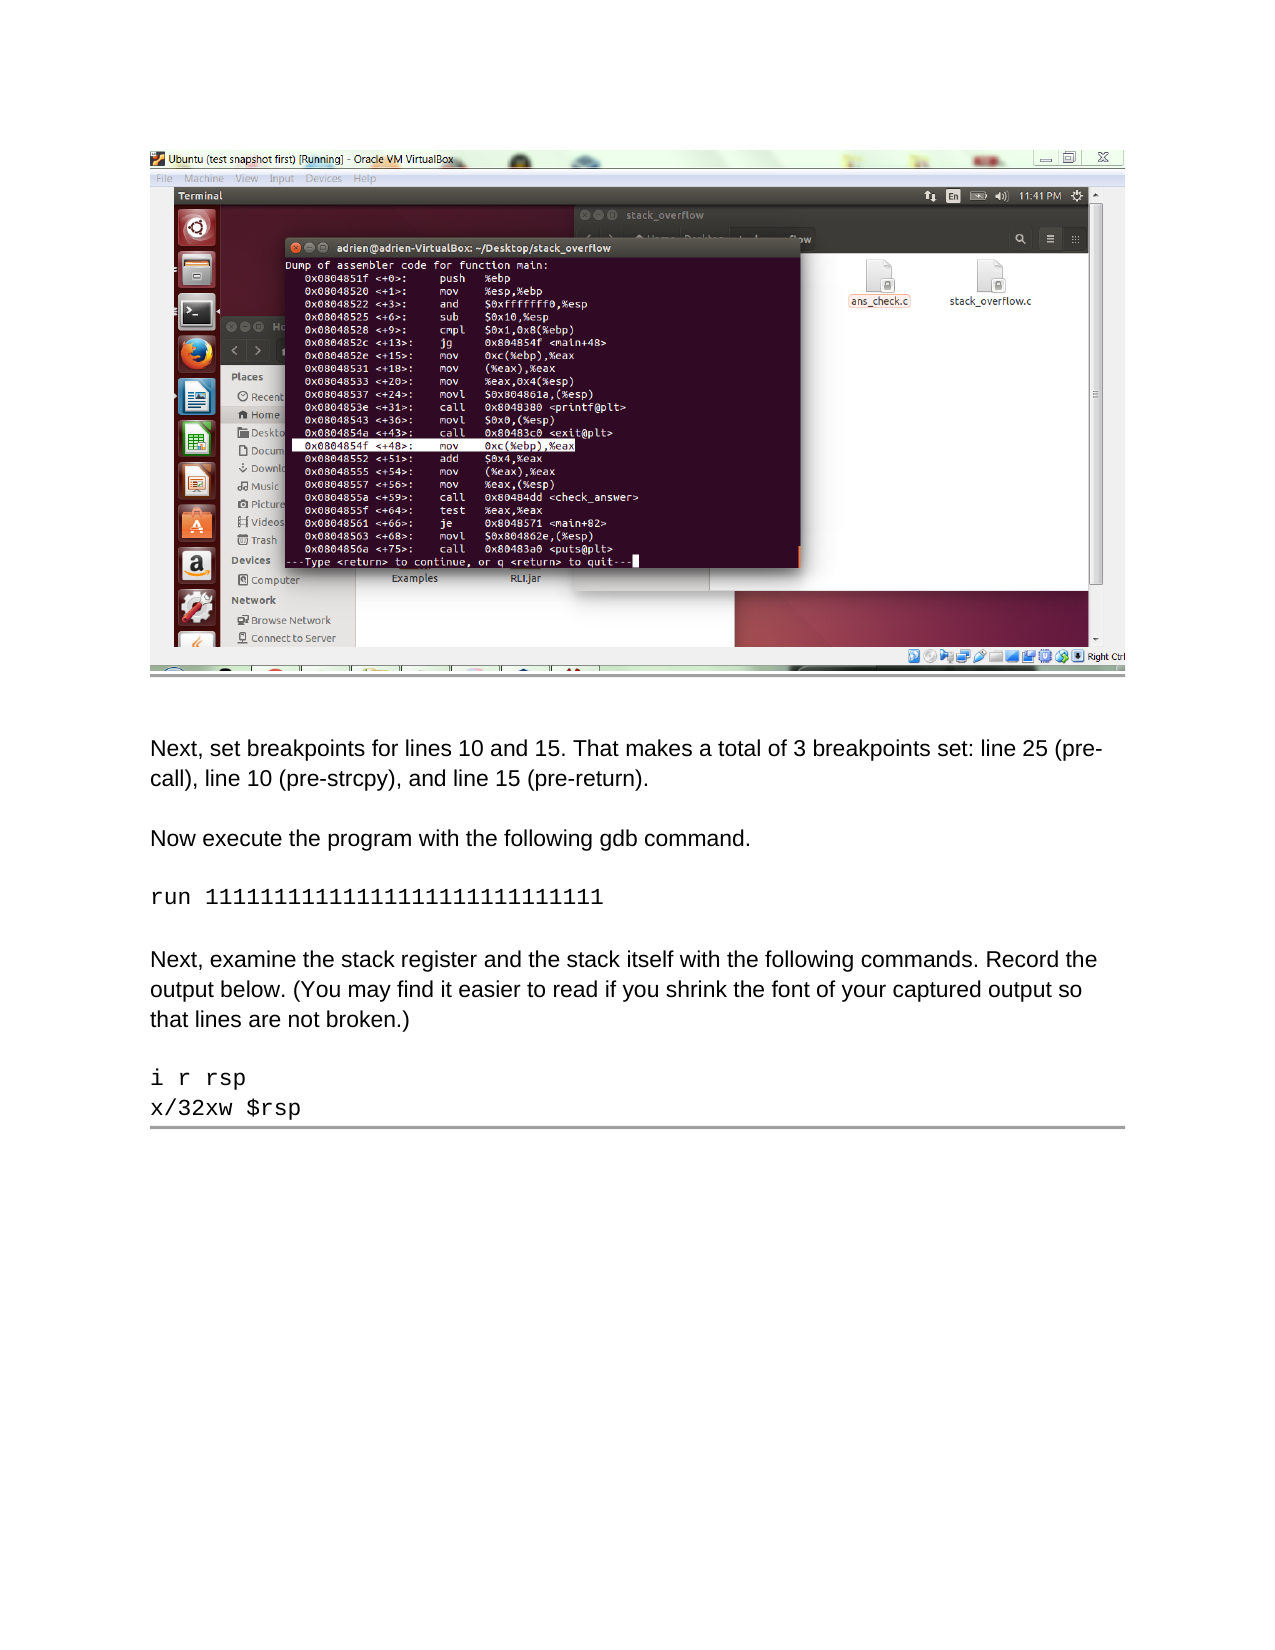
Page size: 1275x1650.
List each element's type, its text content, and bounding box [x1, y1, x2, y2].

text x/32xw $rsp [150, 1096, 1125, 1122]
text Next, set breakpoints for lines 10 and 15. That makes a total of 3 breakpoints set: line 25 (pre-call), line 10 (pre-strcpy), and line 15 (pre-return). [150, 734, 1125, 791]
text Now execute the program with the following gdb command. [150, 825, 1125, 851]
text run 11111111111111111111111111111 [150, 886, 1125, 911]
text Next, examine the stack register and the stack itself with the following commands. Record the output below. (You may find it easier to read if you shrink the font of your captured output so that lines are not broken.) [150, 946, 1125, 1032]
text i r rsp [150, 1066, 1125, 1092]
picture [150, 150, 1125, 671]
